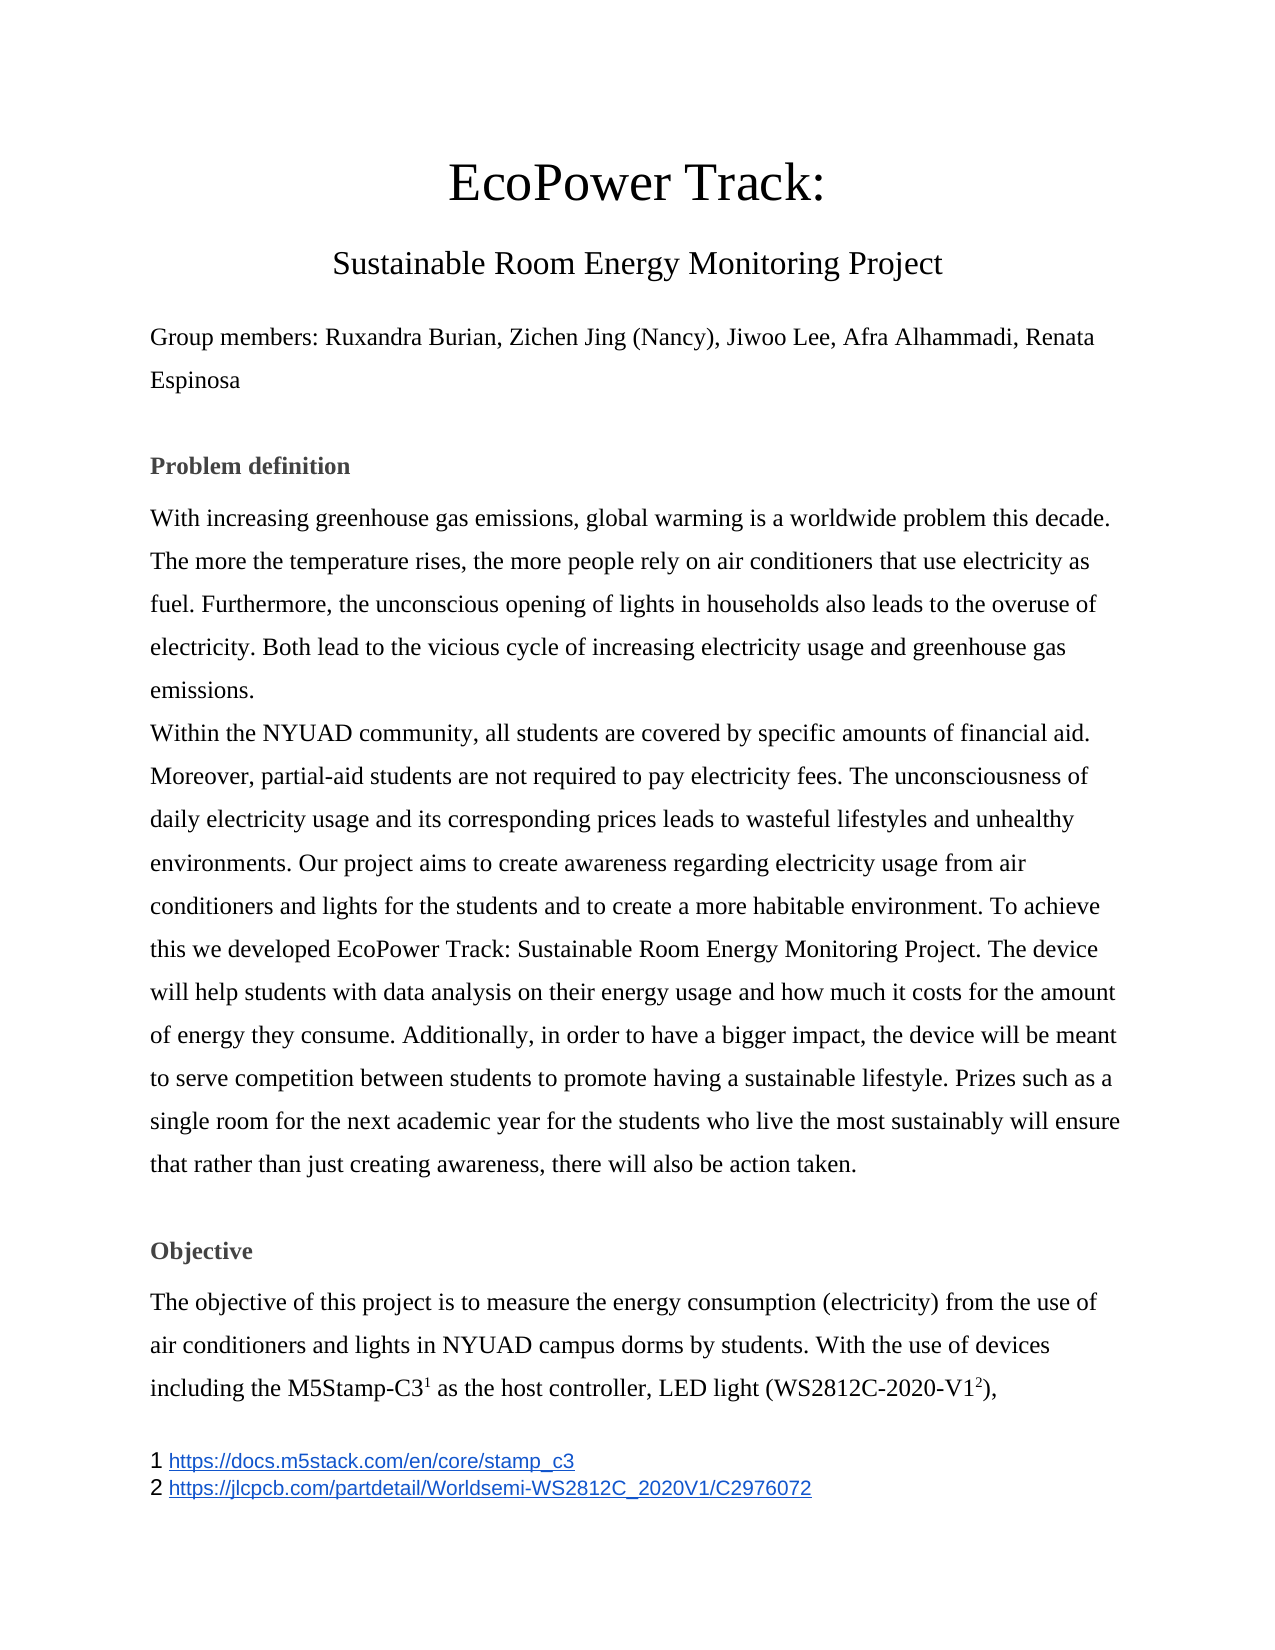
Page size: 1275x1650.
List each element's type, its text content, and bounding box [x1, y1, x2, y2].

text With increasing greenhouse gas emissions, global warming is a worldwide problem this decade. The more the temperature rises, the more people rely on air conditioners that use electricity as fuel. Furthermore, the unconscious opening of lights in households also leads to the overuse of electricity. Both lead to the vicious cycle of increasing electricity usage and greenhouse gas emissions. [150, 503, 1125, 704]
subtitle Objective [150, 1236, 1125, 1264]
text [150, 1287, 1125, 1402]
text Within the NYUAD community, all students are covered by specific amounts of financial aid. Moreover, partial-aid students are not required to pay electricity fees. The unconsciousness of daily electricity usage and its corresponding prices leads to wasteful lifestyles and unhealthy environments. Our project aims to create awareness regarding electricity usage from air conditioners and lights for the students and to create a more habitable environment. To achieve this we developed EcoPower Track: Sustainable Room Energy Monitoring Project. The device will help students with data analysis on their energy usage and how much it costs for the amount of energy they consume. Additionally, in order to have a bigger impact, the device will be meant to serve competition between students to promote having a sustainable lifestyle. Prizes such as a single room for the next academic year for the students who live the most sustainably will ensure that rather than just creating awareness, there will also be action taken. [150, 718, 1125, 1178]
title EcoPower Track: [150, 150, 1125, 212]
subtitle Problem definition [150, 451, 1125, 480]
text Group members: Ruxandra Burian, Zichen Jing (Nancy), Jiwoo Lee, Afra Alhammadi, Renata Espinosa [150, 322, 1125, 394]
text Sustainable Room Energy Monitoring Project [150, 243, 1125, 282]
